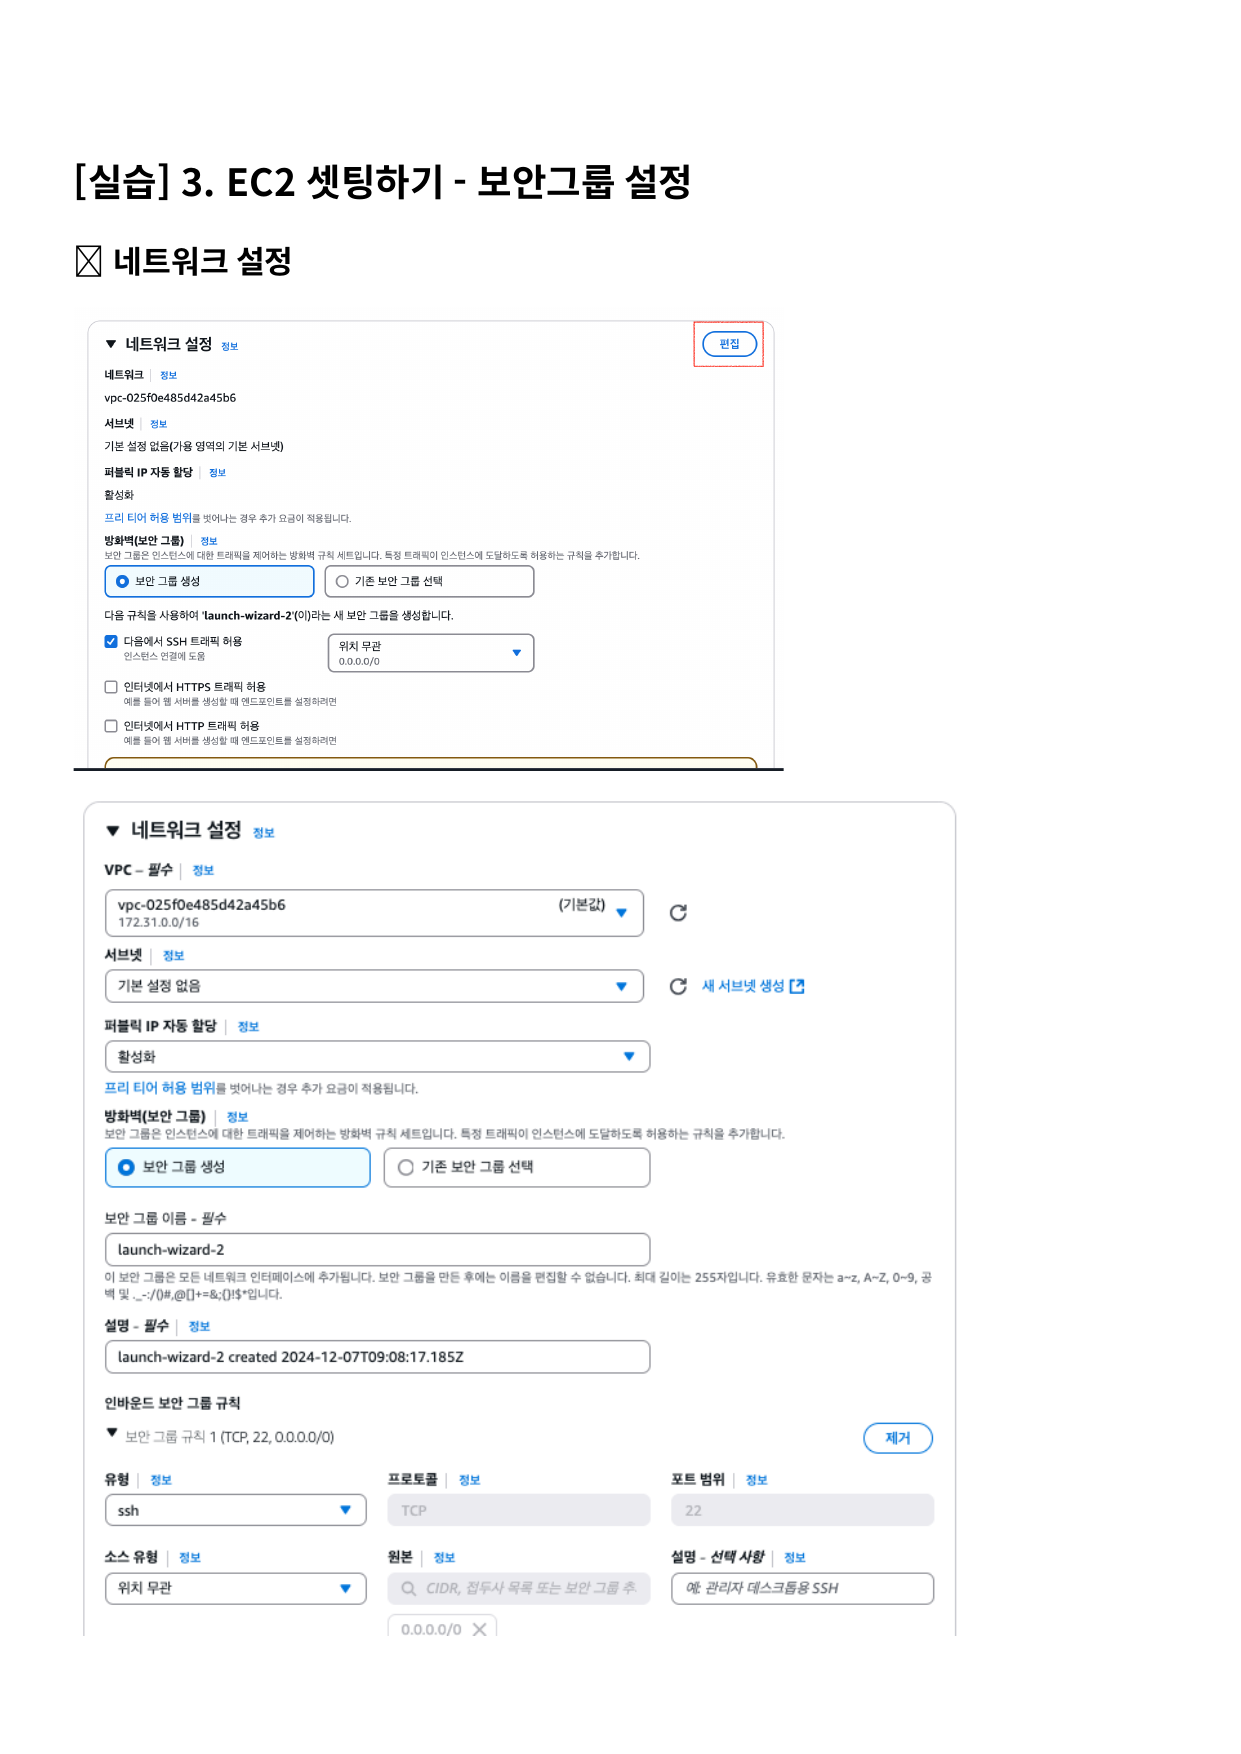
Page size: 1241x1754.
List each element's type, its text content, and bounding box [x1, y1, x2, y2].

picture [73, 307, 784, 771]
picture [73, 796, 959, 1636]
subtitle ✅ 네트워크 설정 [74, 237, 1090, 282]
subtitle [실습] 3. EC2 셋팅하기 - 보안그룹 설정 [74, 153, 1090, 208]
